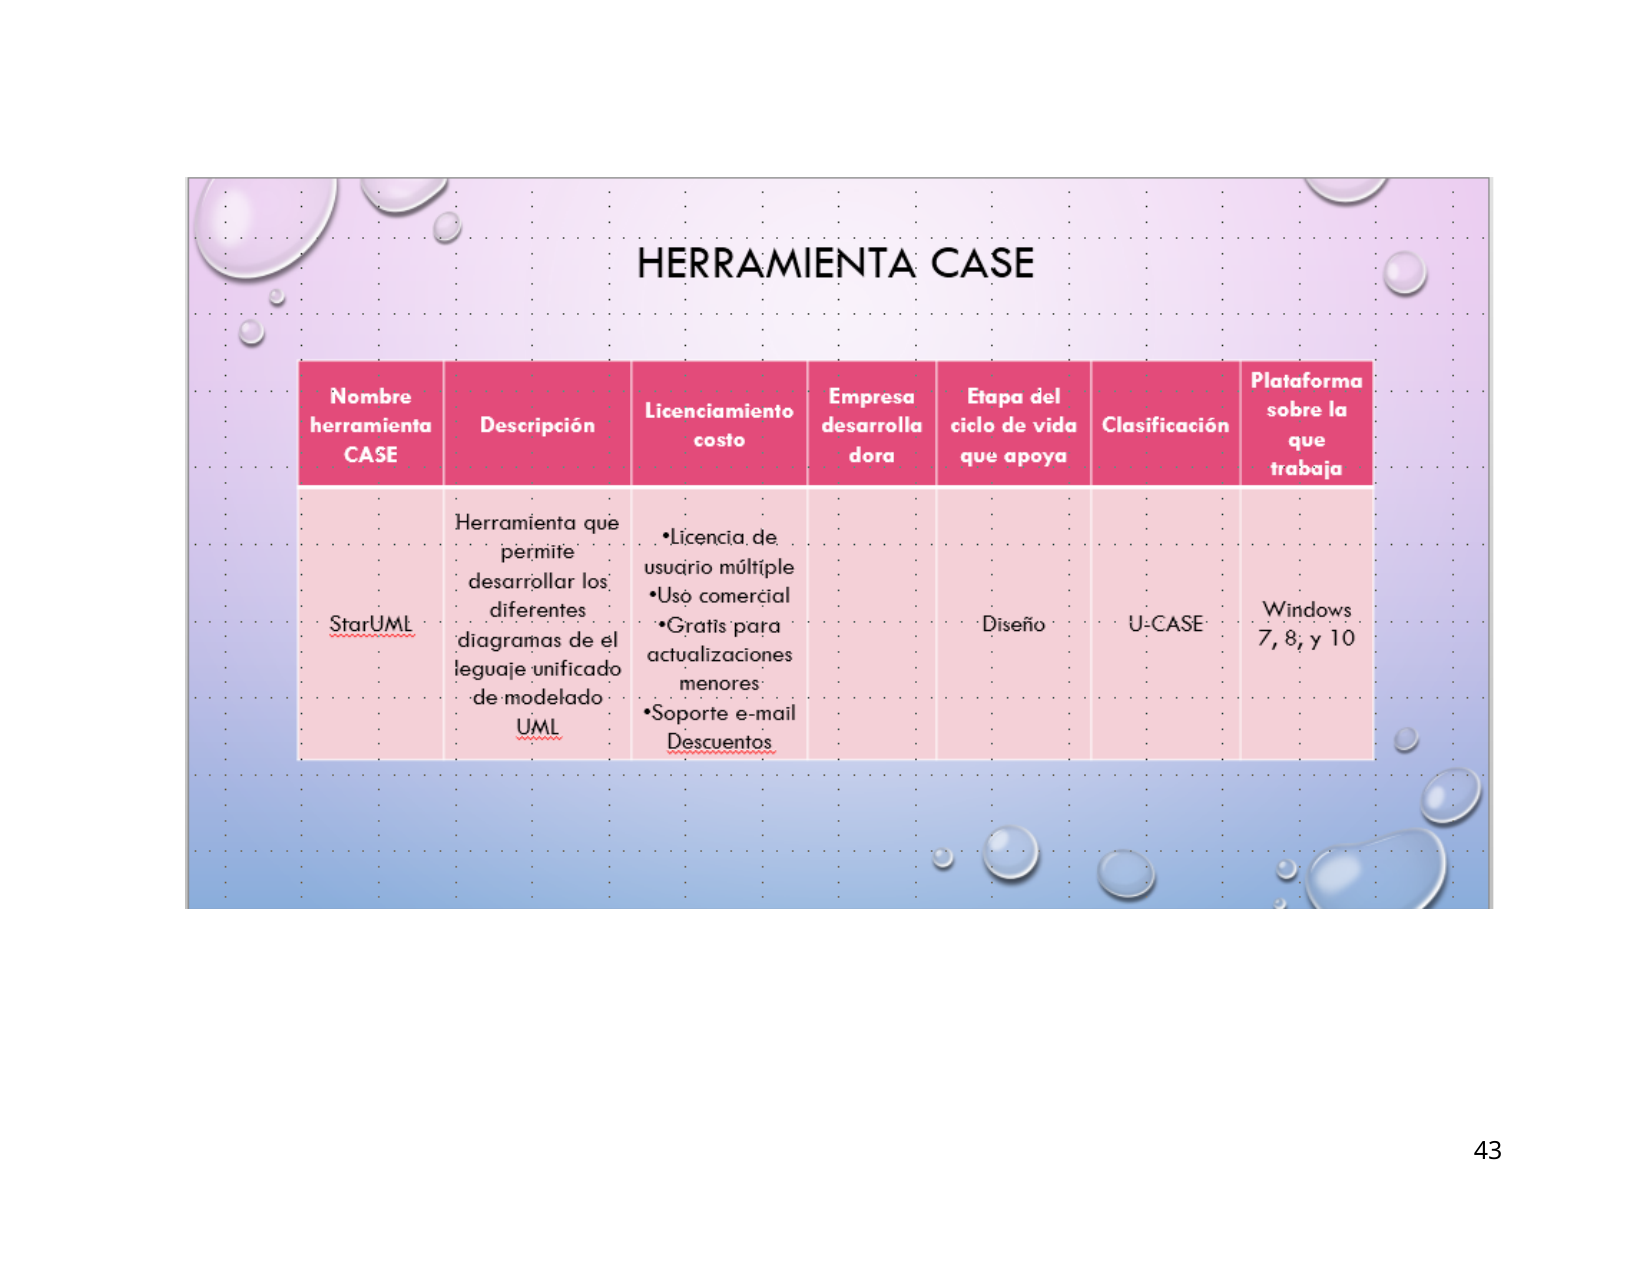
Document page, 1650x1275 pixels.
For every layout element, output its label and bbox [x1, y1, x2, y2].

picture [185, 177, 1494, 909]
